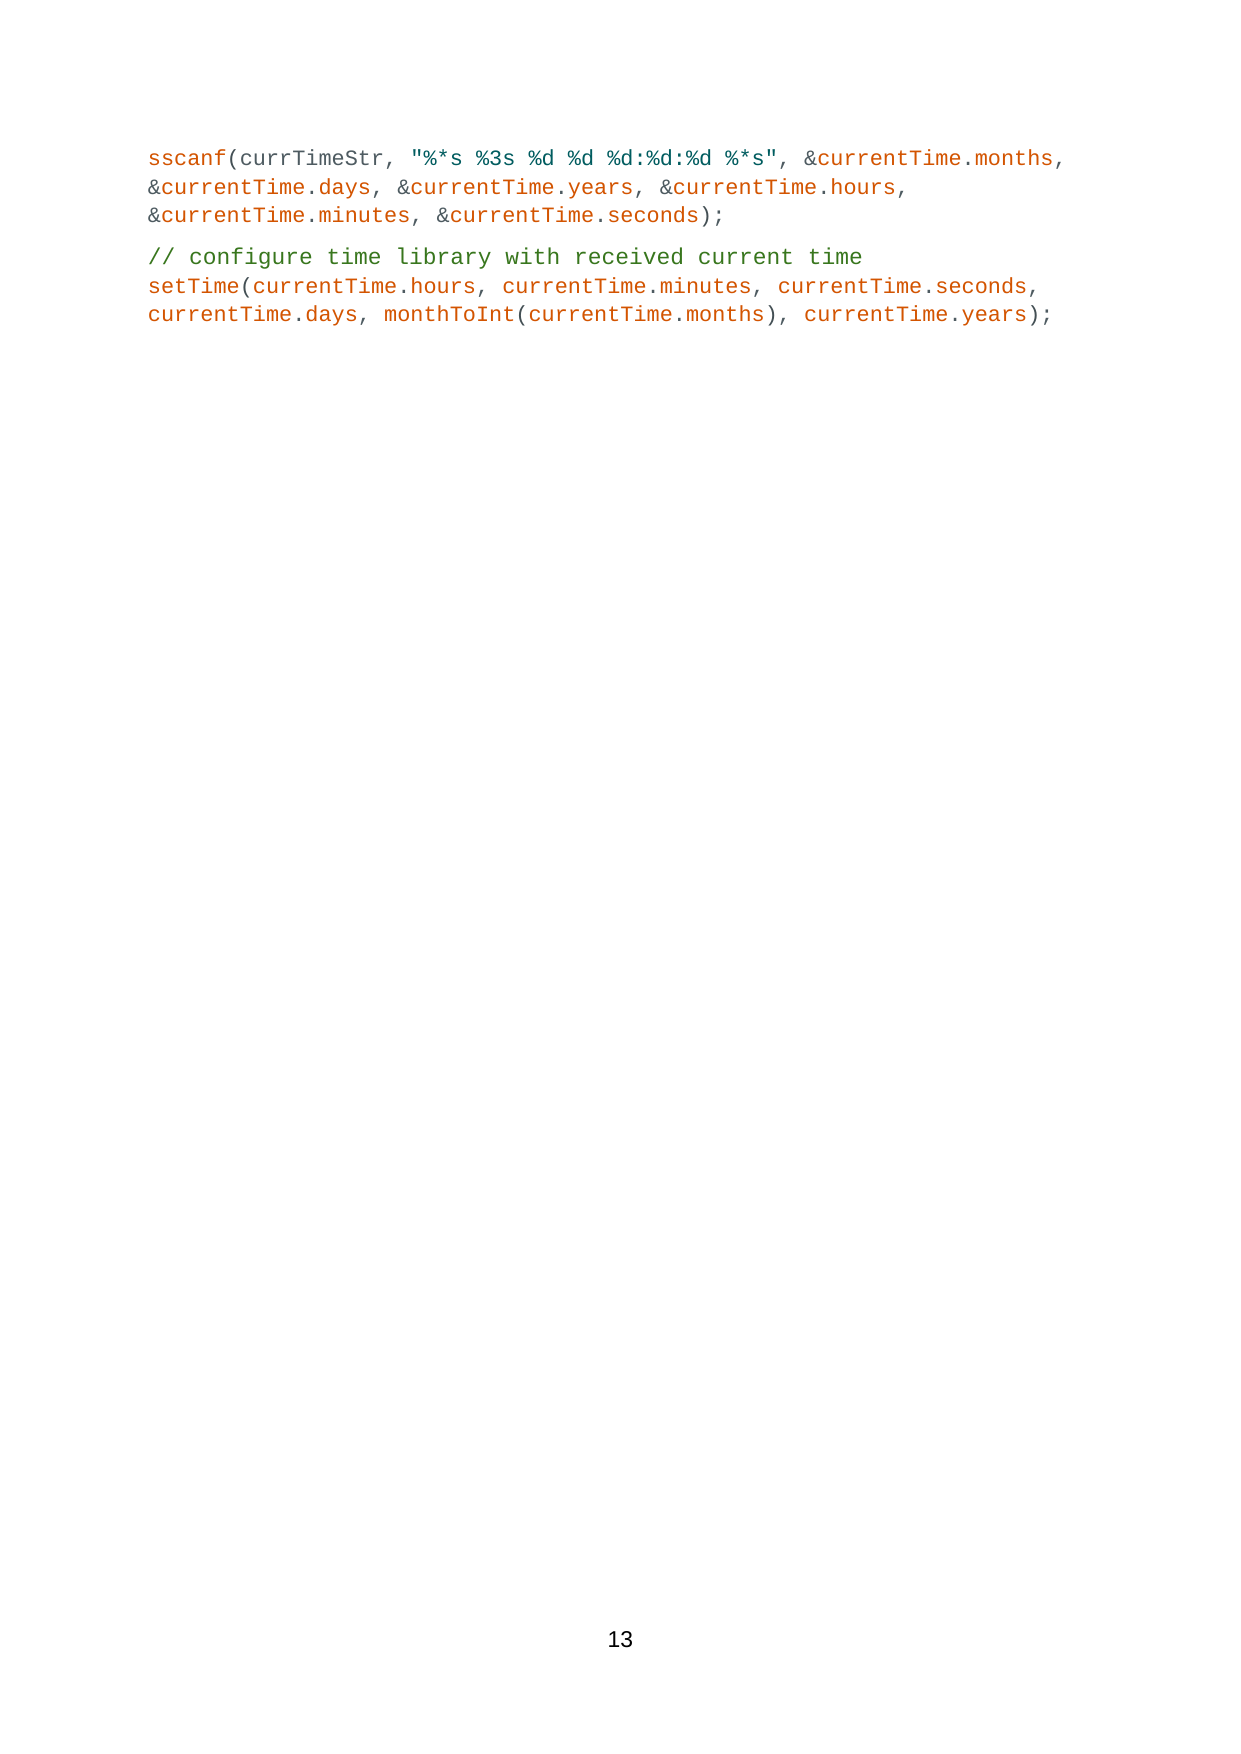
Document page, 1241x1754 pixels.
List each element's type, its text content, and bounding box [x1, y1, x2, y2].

text setTime(currentTime.hours, currentTime.minutes, currentTime.seconds, currentTime.days, monthToInt(currentTime.months), currentTime.years); [148, 275, 1093, 328]
text // configure time library with received current time [148, 245, 1093, 271]
text sscanf(currTimeStr, "%*s %3s %d %d %d:%d:%d %*s", &currentTime.months, &currentTime.days, &currentTime.years, &currentTime.hours, &currentTime.minutes, &currentTime.seconds); [148, 148, 1093, 229]
